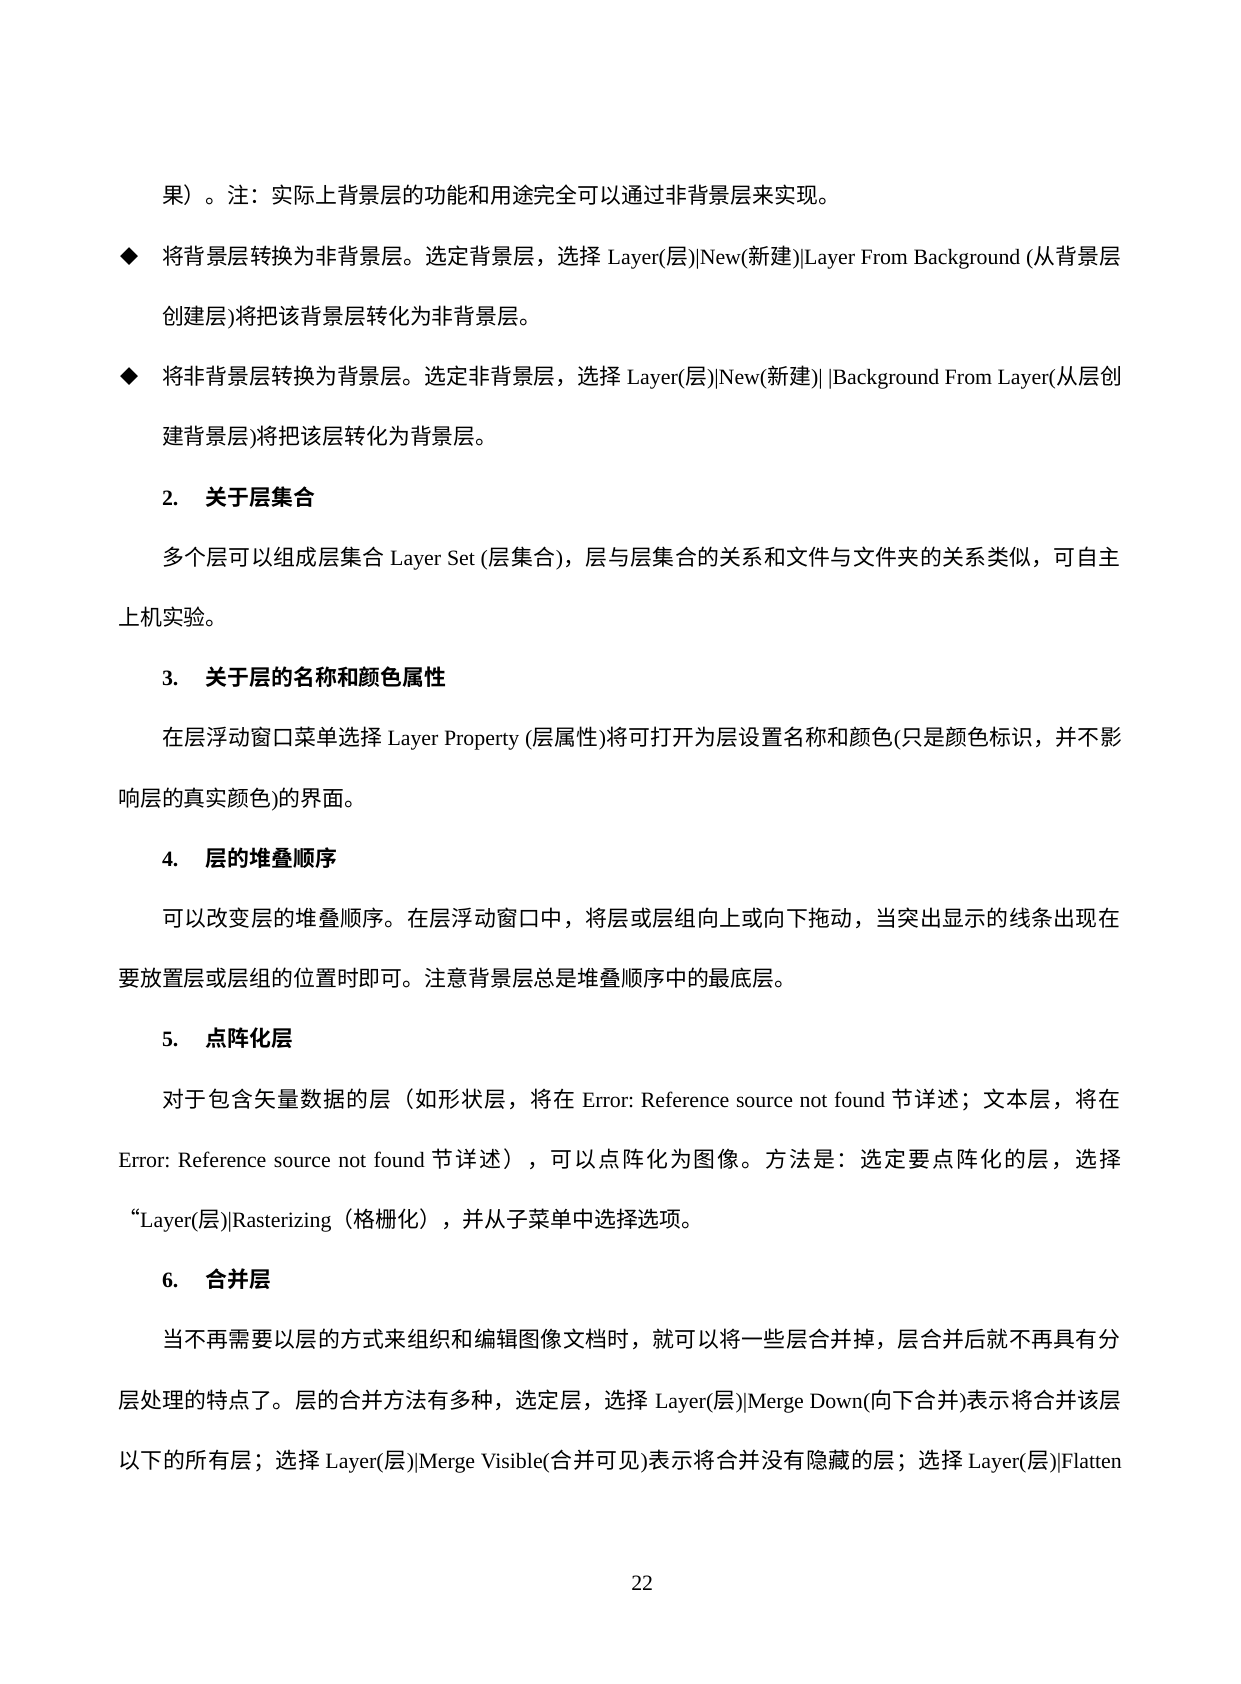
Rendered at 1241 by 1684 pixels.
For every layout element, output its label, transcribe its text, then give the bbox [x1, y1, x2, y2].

text 多个层可以组成层集合Layer Set (层集合)，层与层集合的关系和文件与文件夹的关系类似，可自主上机实验。 [118, 526, 1122, 646]
text 在层浮动窗口菜单选择Layer Property (层属性)将可打开为层设置名称和颜色(只是颜色标识，并不影响层的真实颜色)的界面。 [118, 706, 1122, 827]
list 点阵化层 [162, 1007, 1122, 1067]
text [118, 1308, 1122, 1489]
list 将非背景层转换为背景层。选定非背景层，选择Layer(层)|New(新建)| |Background From Layer(从层创建背景层)将把该层转化为背景层。 [118, 345, 1122, 465]
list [118, 164, 1122, 224]
list 将背景层转换为非背景层。选定背景层，选择Layer(层)|New(新建)|Layer From Background (从背景层创建层)将把该背景层转化为非背景层。 [118, 224, 1122, 345]
text 可以改变层的堆叠顺序。在层浮动窗口中，将层或层组向上或向下拖动，当突出显示的线条出现在要放置层或层组的位置时即可。注意背景层总是堆叠顺序中的最底层。 [118, 887, 1122, 1007]
list 合并层 [162, 1248, 1122, 1308]
list 层的堆叠顺序 [162, 827, 1122, 887]
list 关于层的名称和颜色属性 [162, 646, 1122, 706]
list 关于层集合 [162, 465, 1122, 526]
